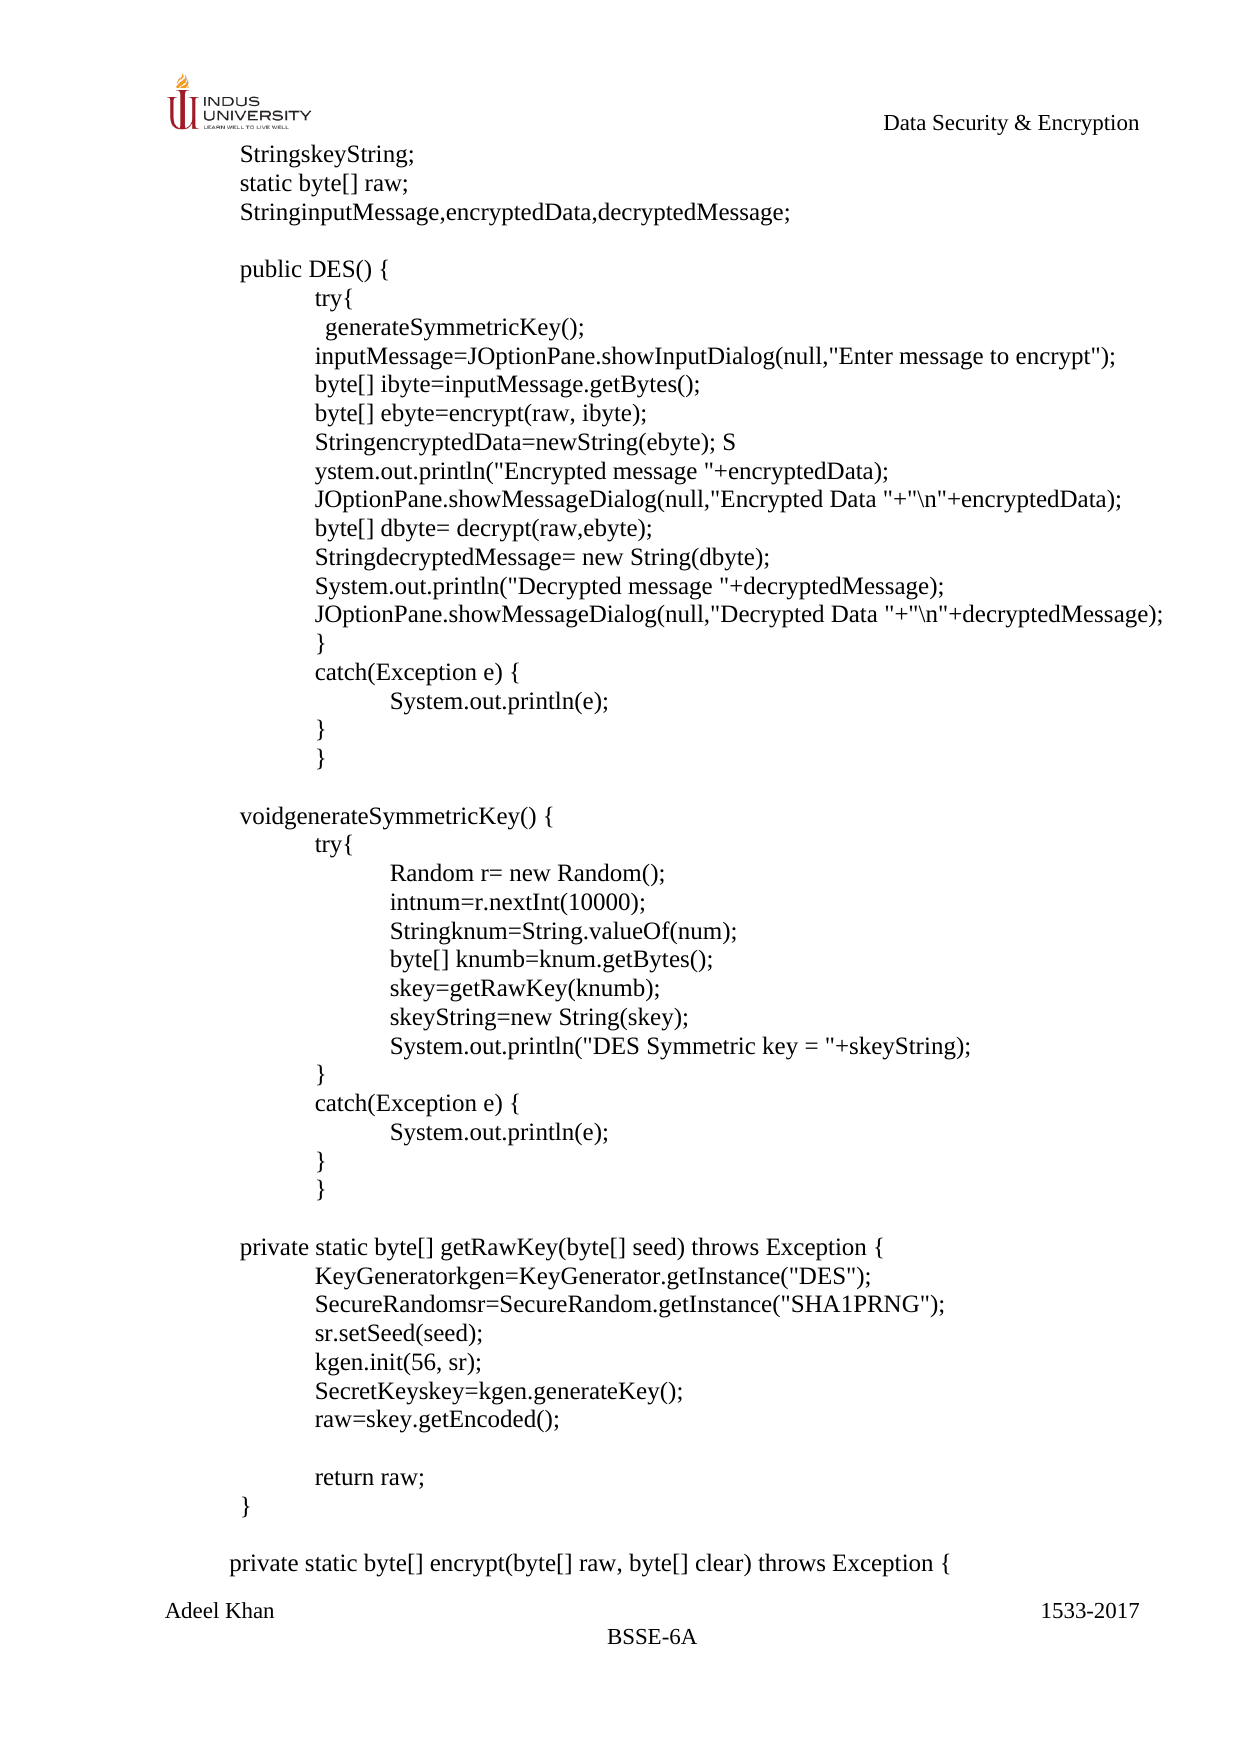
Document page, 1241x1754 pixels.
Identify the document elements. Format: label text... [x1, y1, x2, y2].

text try{ [239, 829, 1176, 858]
text } [239, 1174, 1176, 1203]
text return raw; [239, 1462, 1176, 1491]
text JOptionPane.showMessageDialog(null,"Encrypted Data "+"\n"+encryptedData); byte[] dbyte= decrypt(raw,ebyte); [314, 484, 1176, 542]
text raw=skey.getEncoded(); [239, 1404, 1176, 1433]
text skey=getRawKey(knumb); [314, 973, 1176, 1002]
text } [239, 714, 1176, 743]
text Random r= new Random(); [314, 858, 1176, 887]
text skeyString=new String(skey); [314, 1002, 1176, 1031]
text KeyGeneratorkgen=KeyGenerator.getInstance("DES"); [239, 1261, 1176, 1289]
text catch(Exception e) { [239, 1088, 1176, 1117]
text try{ [239, 283, 1176, 312]
text StringinputMessage,encryptedData,decryptedMessage; [164, 197, 1176, 226]
text JOptionPane.showMessageDialog(null,"Decrypted Data "+"\n"+decryptedMessage); [314, 599, 1176, 628]
text Stringknum=String.valueOf(num); [314, 916, 1176, 944]
text } [239, 628, 1176, 657]
text voidgenerateSymmetricKey() { [164, 801, 1176, 829]
text SecureRandomsr=SecureRandom.getInstance("SHA1PRNG"); [239, 1289, 1176, 1318]
text } [239, 1146, 1176, 1174]
text public DES() { [164, 254, 1176, 283]
text byte[] knumb=knum.getBytes(); [314, 944, 1176, 973]
text intnum=r.nextInt(10000); [314, 887, 1176, 916]
text System.out.println("DES Symmetric key = "+skeyString); [314, 1031, 1176, 1059]
text private static byte[] getRawKey(byte[] seed) throws Exception { [164, 1232, 1176, 1261]
text kgen.init(56, sr); [239, 1347, 1176, 1376]
text StringskeyString; [164, 139, 1176, 168]
text static byte[] raw; [164, 168, 1176, 197]
text private static byte[] encrypt(byte[] raw, byte[] clear) throws Exception { [164, 1548, 1176, 1577]
text StringdecryptedMessage= new String(dbyte); [239, 542, 1176, 571]
text sr.setSeed(seed); [239, 1318, 1176, 1347]
text catch(Exception e) { [239, 657, 1176, 686]
text StringencryptedData=newString(ebyte); S [239, 427, 1176, 456]
text inputMessage=JOptionPane.showInputDialog(null,"Enter message to encrypt"); byte[] ibyte=inputMessage.getBytes(); [314, 341, 1176, 398]
picture [164, 73, 317, 130]
text SecretKeyskey=kgen.generateKey(); [239, 1376, 1176, 1404]
text System.out.println(e); [314, 1117, 1176, 1146]
text System.out.println("Decrypted message "+decryptedMessage); [239, 571, 1176, 599]
text ystem.out.println("Encrypted message "+encryptedData); [239, 456, 1176, 484]
text } [164, 1491, 1176, 1519]
text System.out.println(e); [314, 686, 1176, 714]
text generateSymmetricKey(); [325, 312, 1176, 341]
text } [239, 1059, 1176, 1088]
text byte[] ebyte=encrypt(raw, ibyte); [239, 398, 1176, 427]
text } [239, 743, 1176, 772]
